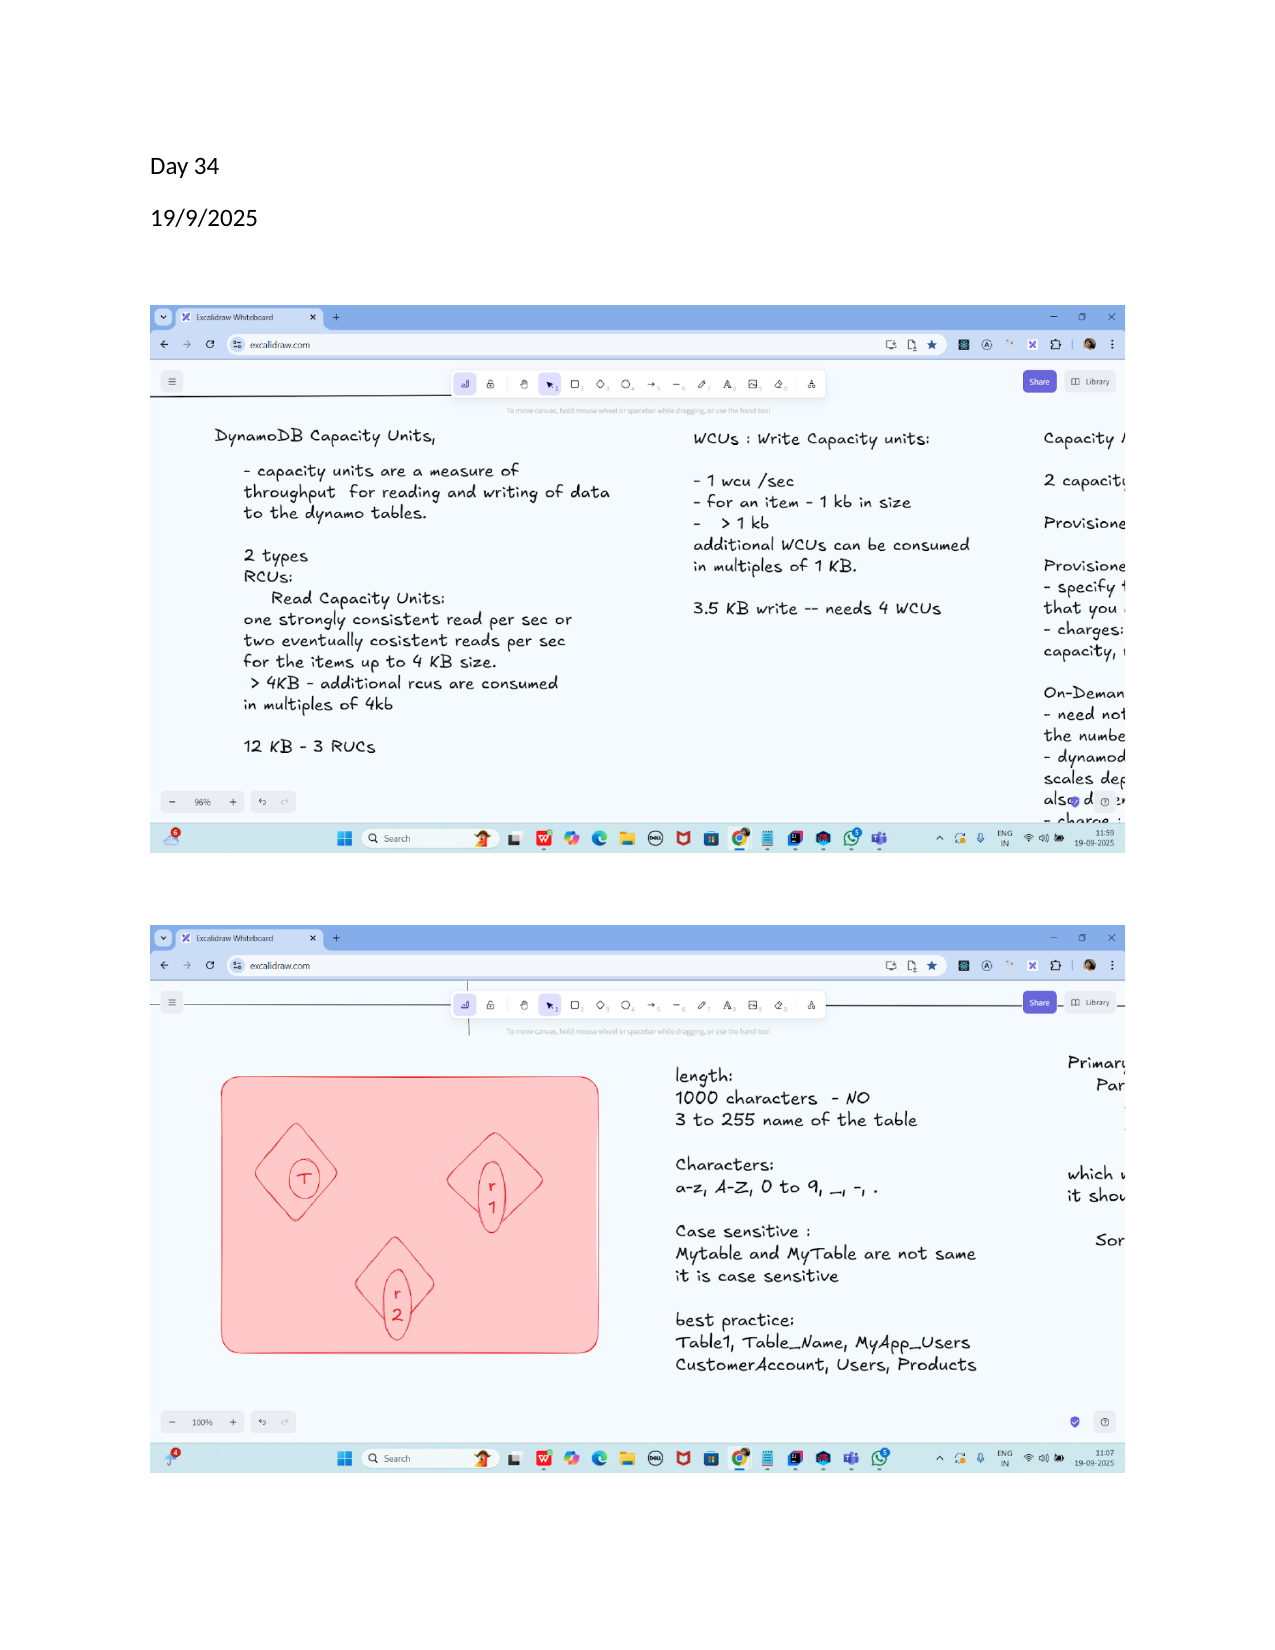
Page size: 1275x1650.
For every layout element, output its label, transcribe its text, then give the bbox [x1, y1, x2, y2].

text Day 34 [150, 150, 1125, 181]
text 19/9/2025 [150, 202, 1125, 232]
picture [150, 925, 1125, 1473]
picture [150, 305, 1125, 853]
